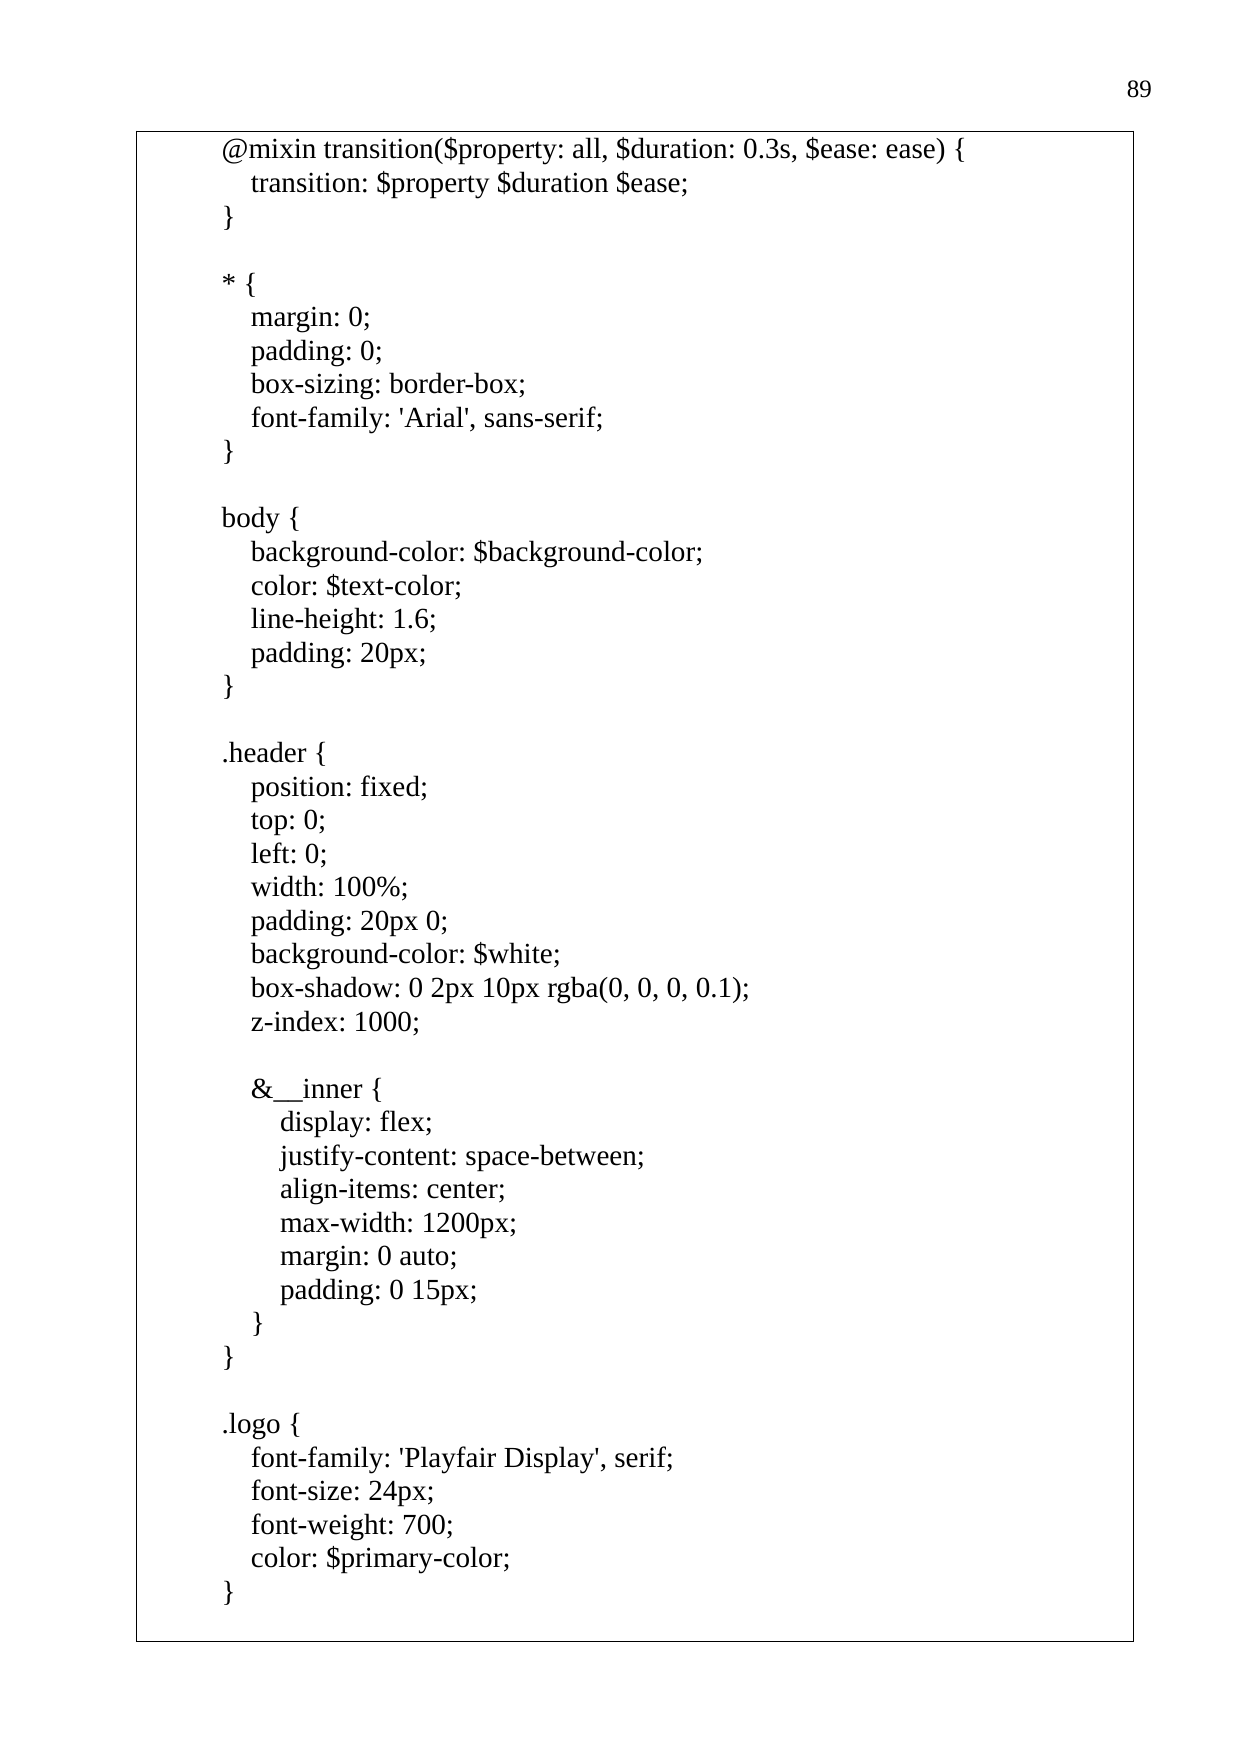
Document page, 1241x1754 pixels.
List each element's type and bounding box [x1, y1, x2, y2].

table_header [137, 132, 1133, 1641]
